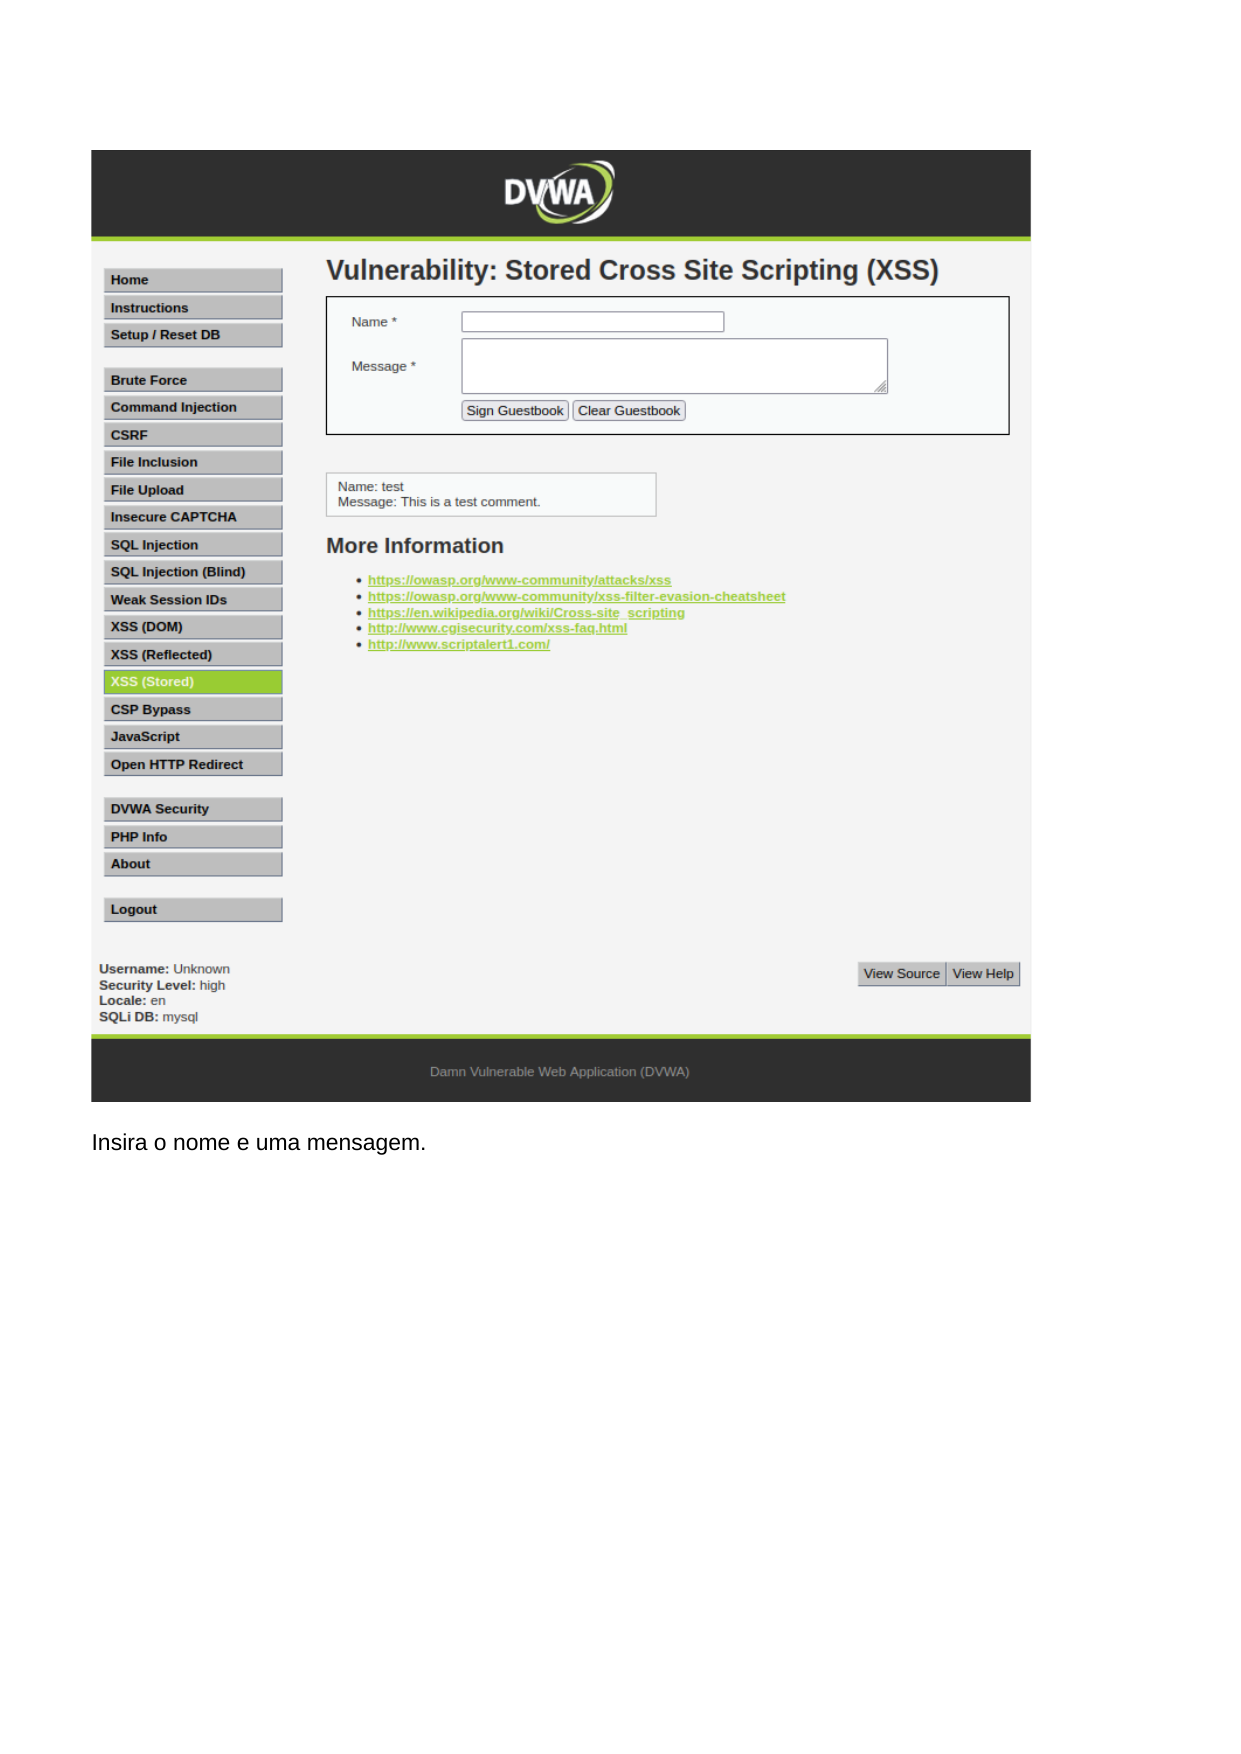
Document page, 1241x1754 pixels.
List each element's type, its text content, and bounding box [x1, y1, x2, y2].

picture [91, 150, 1032, 1102]
text Insira o nome e uma mensagem. [91, 1128, 1090, 1155]
